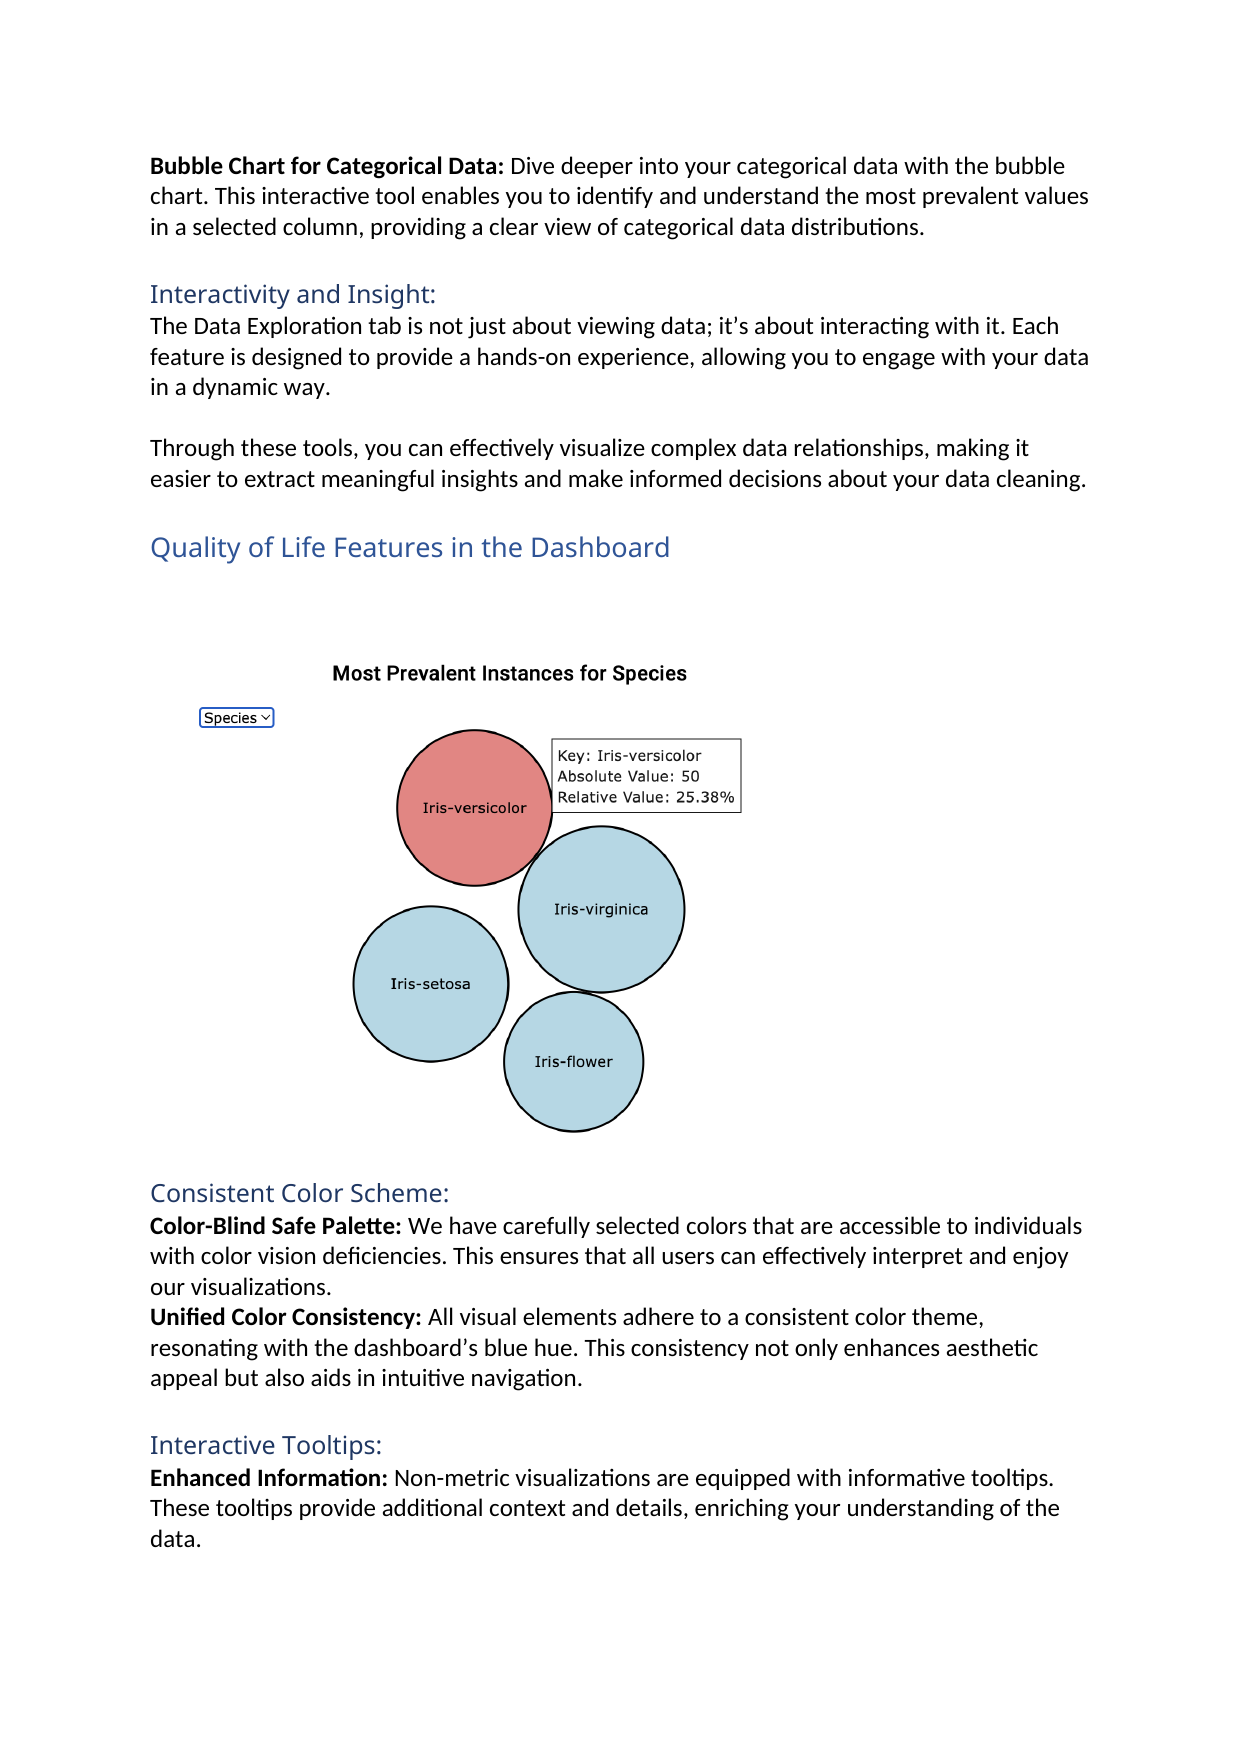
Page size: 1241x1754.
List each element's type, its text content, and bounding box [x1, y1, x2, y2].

text Unified Color Consistency: All visual elements adhere to a consistent color theme, resonating with the dashboard’s blue hue. This consistency not only enhances aesthetic appeal but also aids in intuitive navigation. [150, 1301, 1090, 1393]
text Bubble Chart for Categorical Data: Dive deeper into your categorical data with the bubble chart. This interactive tool enables you to identify and understand the most prevalent values in a selected column, providing a clear view of categorical data distributions. [150, 150, 1090, 242]
text Through these tools, you can effectively visualize complex data relationships, making it easier to extract meaningful insights and make informed decisions about your data cleaning. [150, 432, 1090, 493]
subtitle Interactive Tooltips: [150, 1428, 1090, 1462]
text Enhanced Information: Non-metric visualizations are equipped with informative tooltips. These tooltips provide additional context and details, enriching your understanding of the data. [150, 1462, 1090, 1553]
text The Data Exploration tab is not just about viewing data; it’s about interacting with it. Each feature is designed to provide a hands-on experience, allowing you to engage with your data in a dynamic way. [150, 310, 1090, 402]
text Color-Blind Safe Palette: We have carefully selected colors that are accessible to individuals with color vision deficiencies. This ensures that all users can effectively interpret and enjoy our visualizations. [150, 1210, 1090, 1301]
picture [150, 595, 808, 1172]
subtitle Interactivity and Insight: [150, 276, 1090, 310]
subtitle Consistent Color Scheme: [150, 1176, 1090, 1210]
subtitle Quality of Life Features in the Dashboard [150, 528, 1090, 565]
